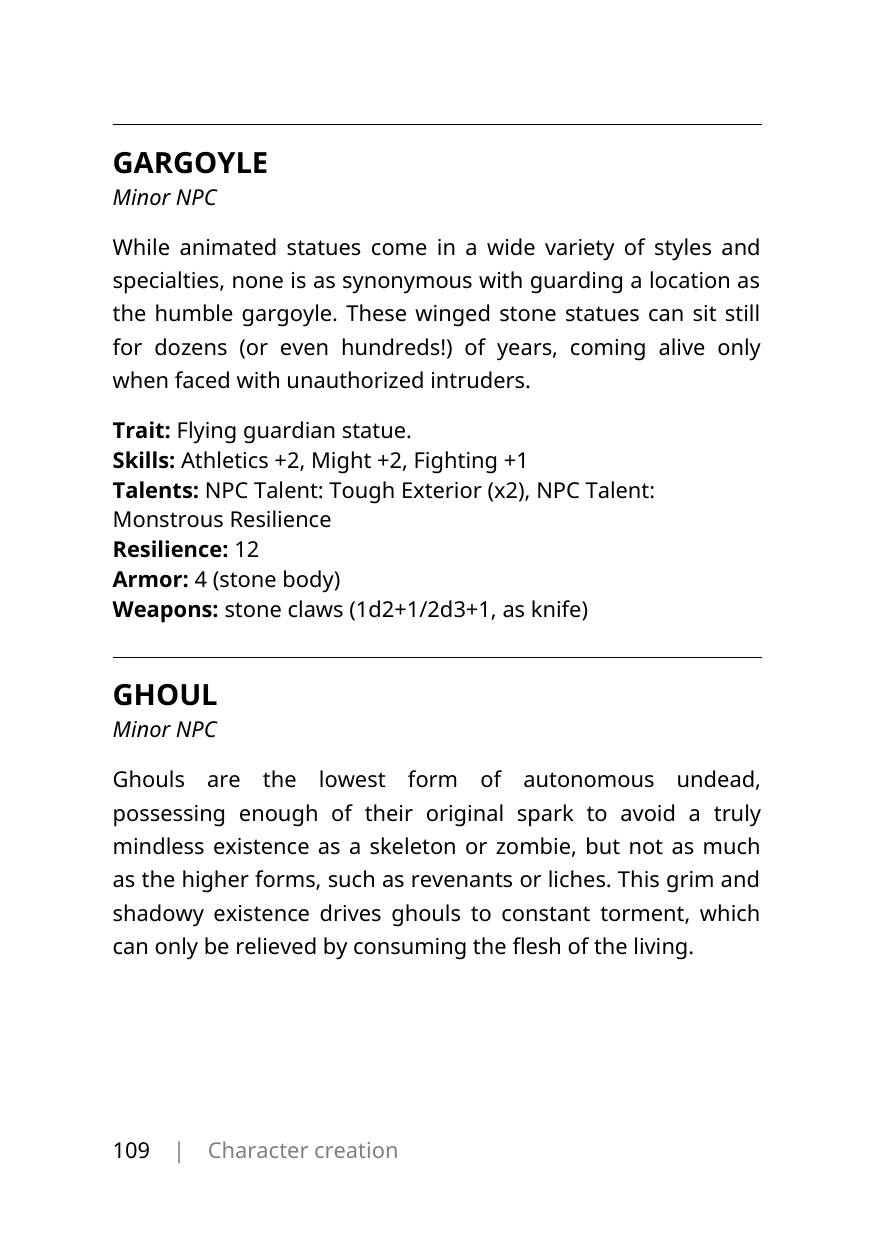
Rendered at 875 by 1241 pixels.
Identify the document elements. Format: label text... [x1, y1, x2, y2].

text Skills: Athletics +2, Might +2, Fighting +1 [112, 445, 762, 475]
text Armor: 4 (stone body) [112, 564, 762, 594]
text Resilience: 12 [112, 534, 762, 564]
text Minor NPC [112, 714, 762, 744]
text Minor NPC [112, 182, 762, 212]
text Weapons: stone claws (1d2+1/2d3+1, as knife) [112, 594, 762, 624]
text Ghoul [112, 658, 762, 714]
text Gargoyle [112, 125, 762, 182]
text Trait: Flying guardian statue. [112, 415, 762, 445]
text Ghouls are the lowest form of autonomous undead, possessing enough of their original spark to avoid a truly mindless existence as a skeleton or zombie, but not as much as the higher forms, such as revenants or liches. This grim and shadowy existence drives ghouls to constant torment, which can only be relieved by consuming the flesh of the living. [112, 764, 762, 961]
text While animated statues come in a wide variety of styles and specialties, none is as synonymous with guarding a location as the humble gargoyle. These winged stone statues can sit still for dozens (or even hundreds!) of years, coming alive only when faced with unauthorized intruders. [112, 232, 762, 395]
text Talents: NPC Talent: Tough Exterior (x2), NPC Talent: Monstrous Resilience [112, 475, 762, 534]
